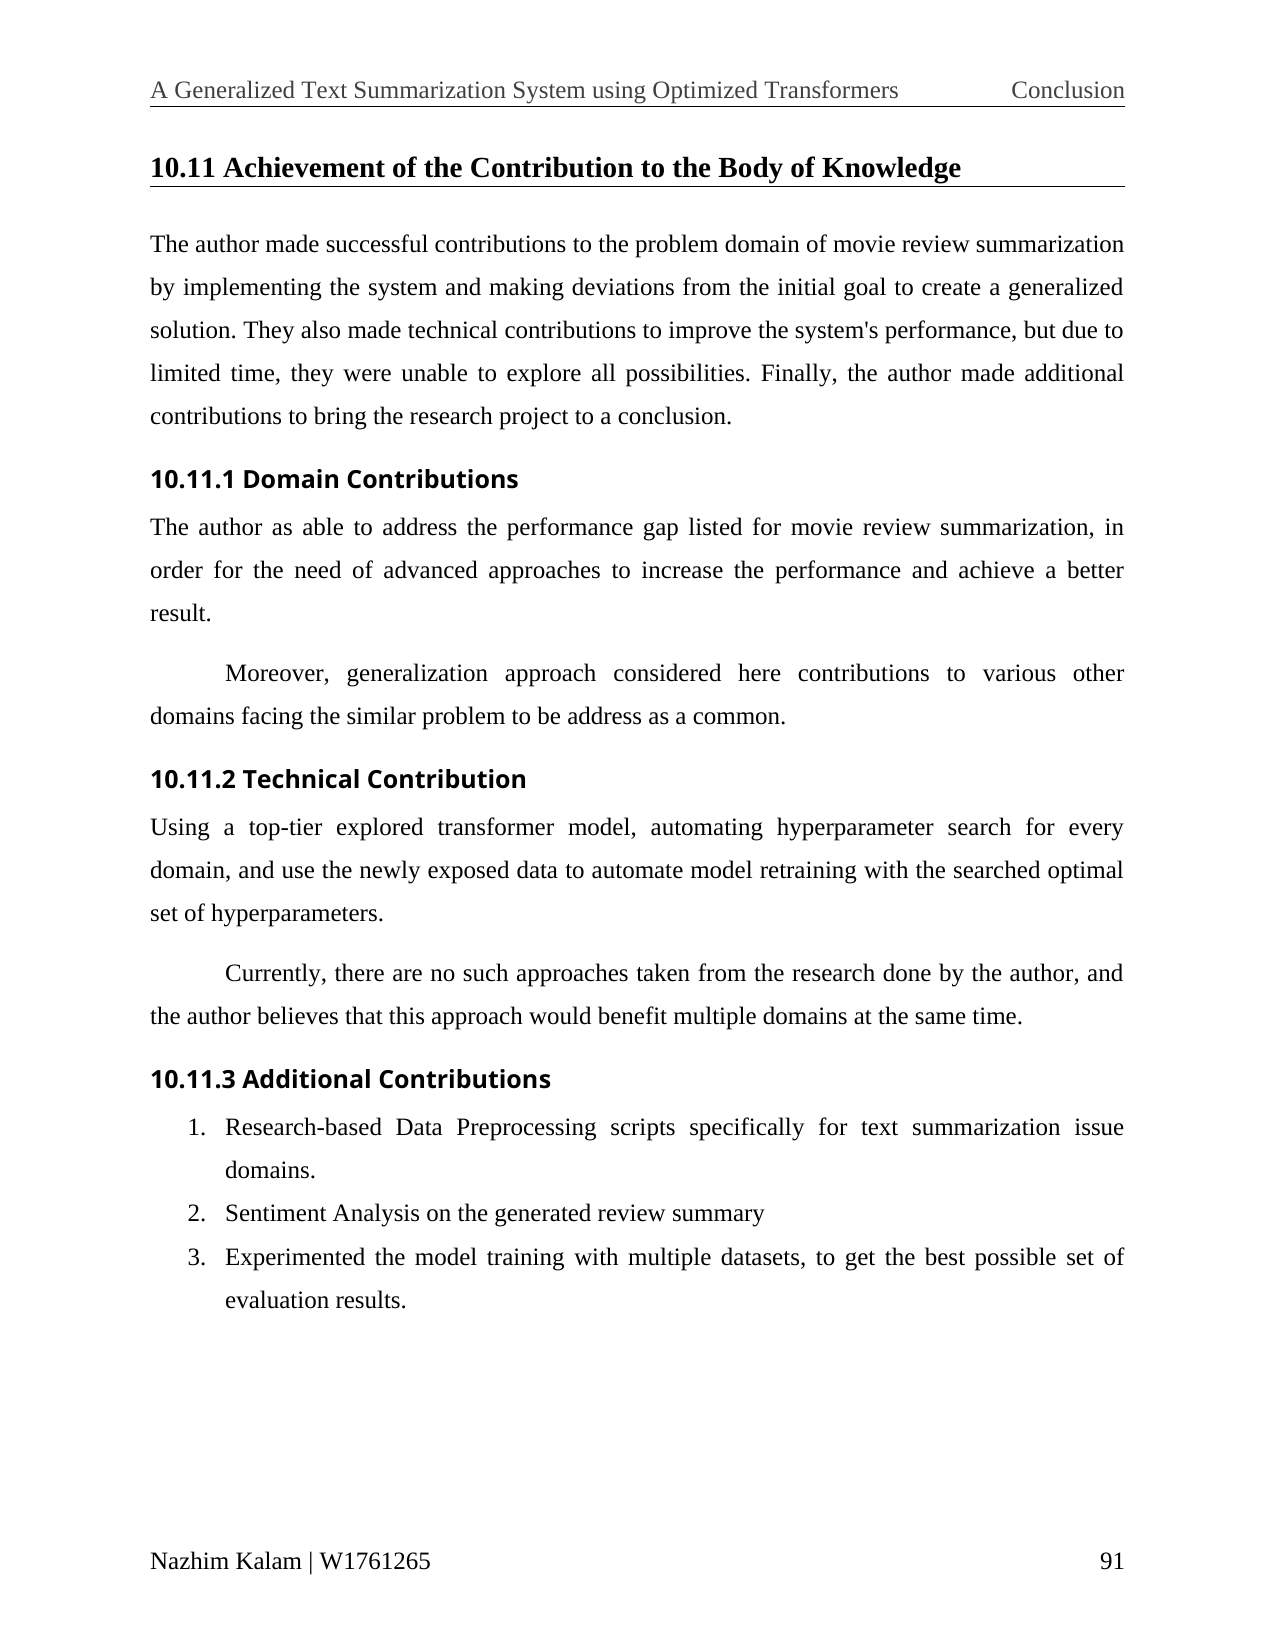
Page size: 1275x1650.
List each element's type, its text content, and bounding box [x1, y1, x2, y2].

text Using a top-tier explored transformer model, automating hyperparameter search for every domain, and use the newly exposed data to automate model retraining with the searched optimal set of hyperparameters. [150, 812, 1125, 927]
subtitle 10.11 Achievement of the Contribution to the Body of Knowledge [150, 150, 1125, 186]
list Sentiment Analysis on the generated review summary [187, 1198, 1125, 1227]
text Currently, there are no such approaches taken from the research done by the author, and the author believes that this approach would benefit multiple domains at the same time. [150, 958, 1125, 1030]
subtitle 10.11.3 Additional Contributions [150, 1061, 1125, 1095]
subtitle 10.11.2 Technical Contribution [150, 761, 1125, 795]
text The author as able to address the performance gap listed for movie review summarization, in order for the need of advanced approaches to increase the performance and achieve a better result. [150, 512, 1125, 627]
text Moreover, generalization approach considered here contributions to various other domains facing the similar problem to be address as a common. [150, 658, 1125, 730]
list Experimented the model training with multiple datasets, to get the best possible set of evaluation results. [187, 1242, 1125, 1313]
subtitle 10.11.1 Domain Contributions [150, 461, 1125, 495]
list Research-based Data Preprocessing scripts specifically for text summarization issue domains. [187, 1112, 1125, 1184]
text The author made successful contributions to the problem domain of movie review summarization by implementing the system and making deviations from the initial goal to create a generalized solution. They also made technical contributions to improve the system's performance, but due to limited time, they were unable to explore all possibilities. Finally, the author made additional contributions to bring the research project to a conclusion. [150, 229, 1125, 430]
